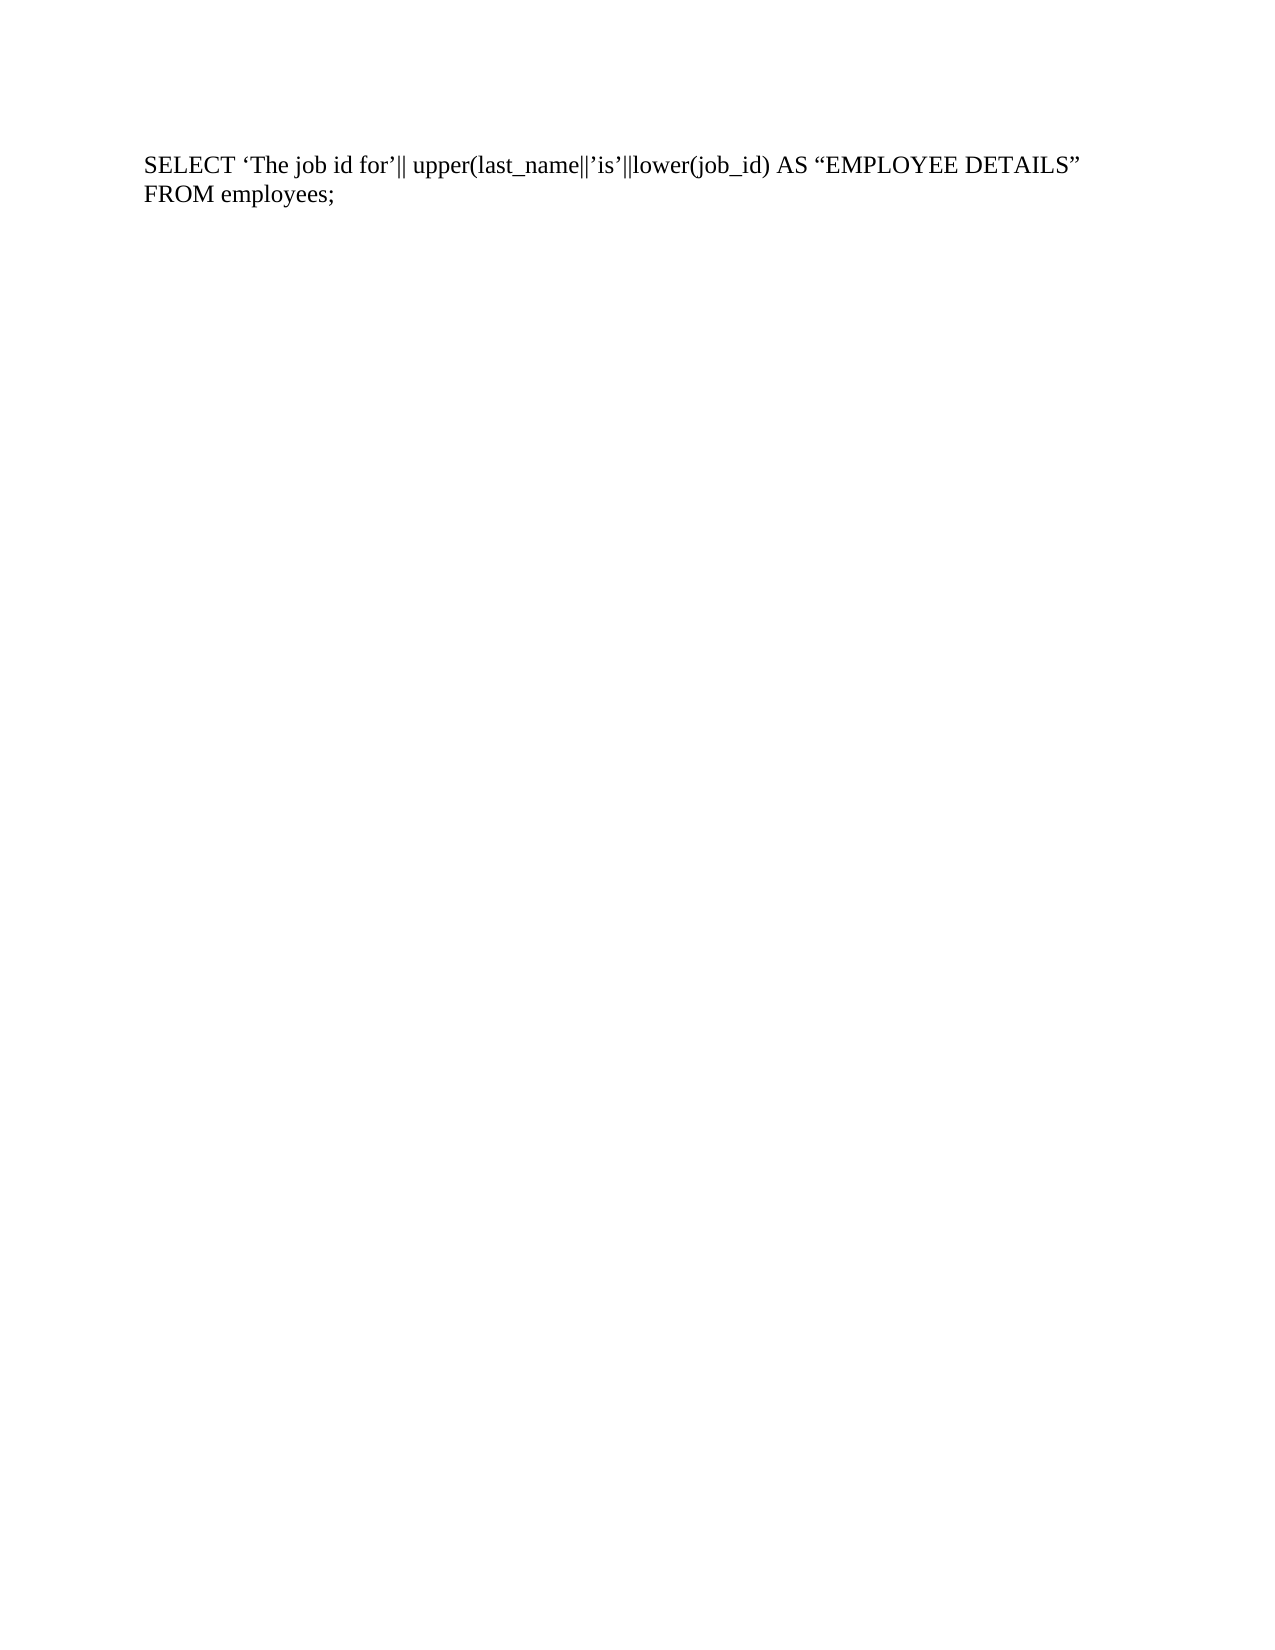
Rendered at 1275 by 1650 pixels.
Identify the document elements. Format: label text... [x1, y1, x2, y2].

text SELECT ‘The job id for’|| upper(last_name||’is’||lower(job_id) AS “EMPLOYEE DETAILS” FROM employees; [144, 150, 1139, 207]
